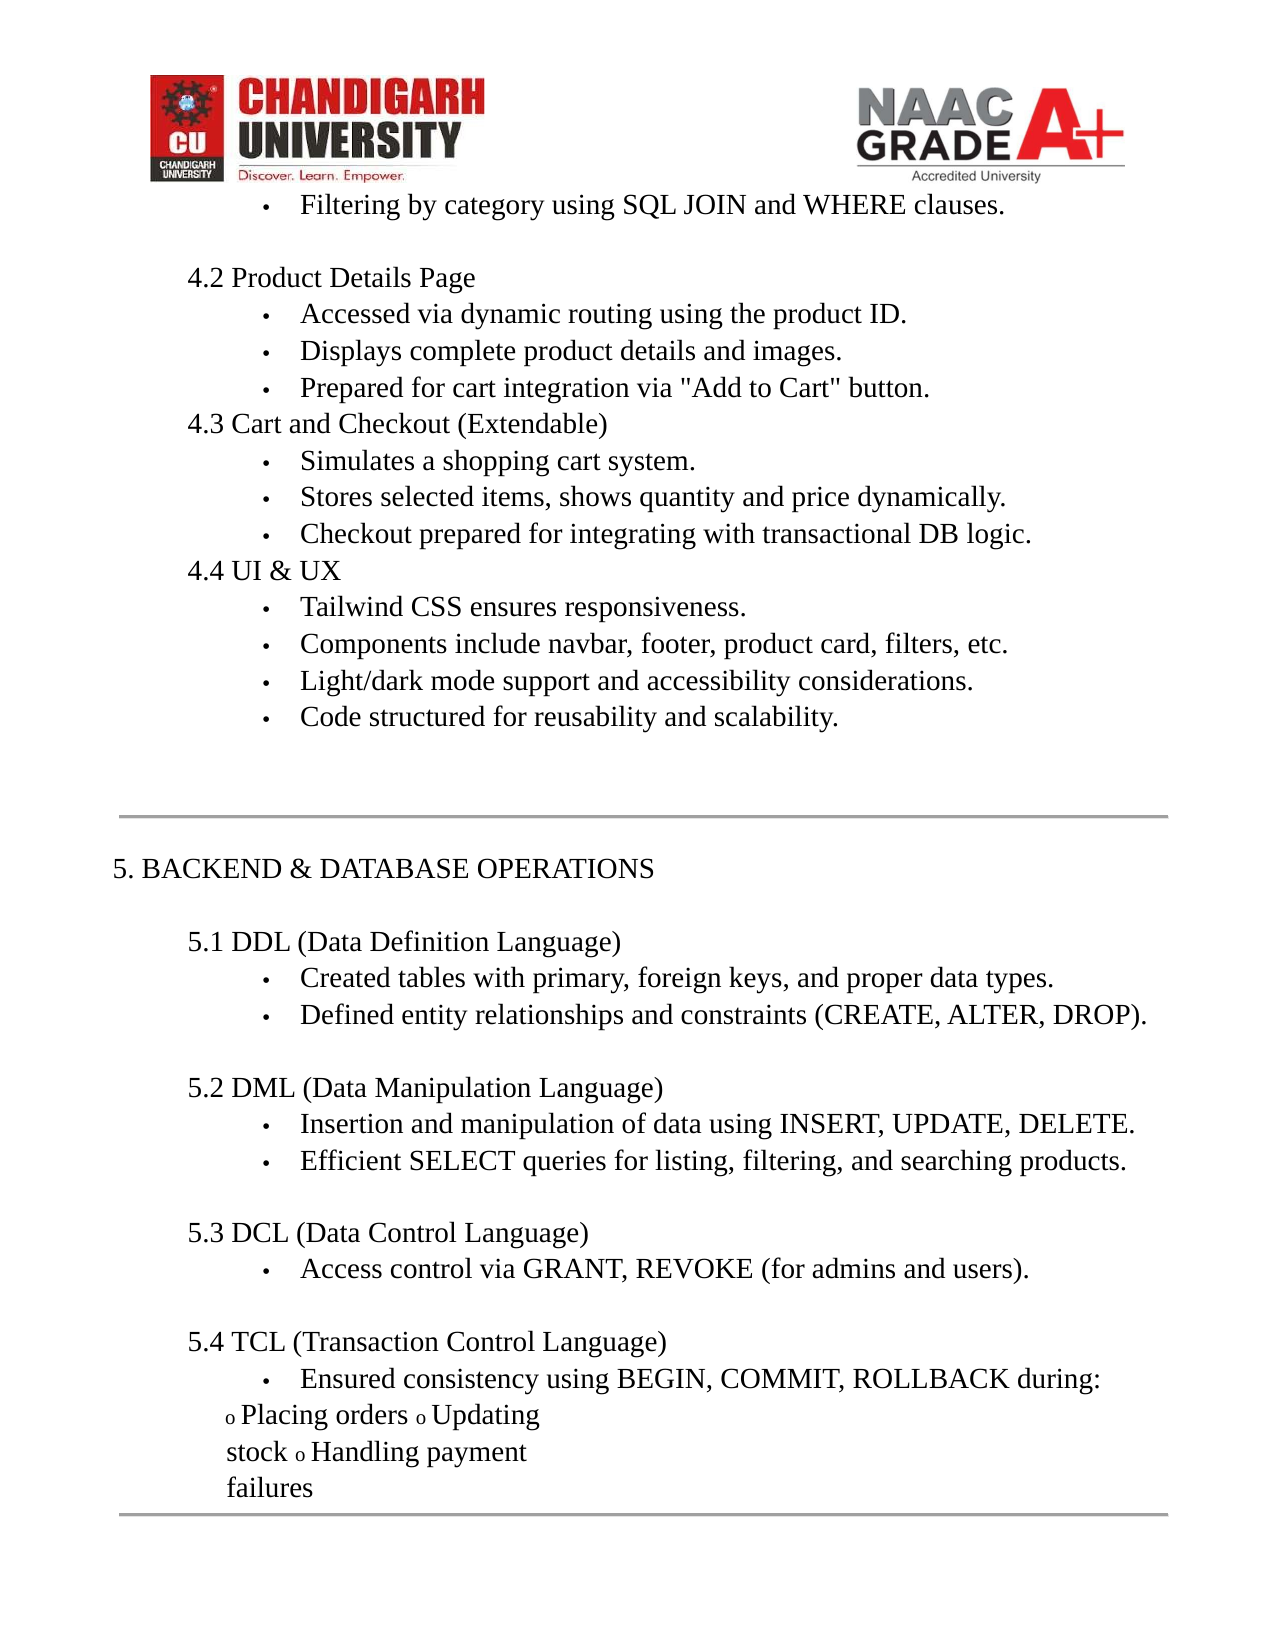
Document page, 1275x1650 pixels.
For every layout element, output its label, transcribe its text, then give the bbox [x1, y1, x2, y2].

list Displays complete product details and images. [262, 333, 1163, 366]
list Checkout prepared for integrating with transactional DB logic. [262, 516, 1163, 550]
list BACKEND & DATABASE OPERATIONS [112, 852, 1169, 885]
picture [856, 87, 1125, 184]
list Accessed via dynamic routing using the product ID. [262, 296, 1163, 330]
list DML (Data Manipulation Language) [187, 1070, 1169, 1103]
list DCL (Data Control Language) [187, 1216, 1169, 1249]
list Efficient SELECT queries for listing, filtering, and searching products. [262, 1143, 1163, 1176]
list Ensured consistency using BEGIN, COMMIT, ROLLBACK during: [262, 1361, 1163, 1394]
list Access control via GRANT, REVOKE (for admins and users). [262, 1252, 1163, 1285]
list Prepared for cart integration via "Add to Cart" button. [262, 370, 1163, 403]
list Created tables with primary, foreign keys, and proper data types. [262, 960, 1163, 993]
text o Placing orders o Updating stock o Handling payment failures [225, 1397, 574, 1504]
list Light/dark mode support and accessibility considerations. [262, 663, 1163, 696]
list DDL (Data Definition Language) [187, 924, 1169, 957]
list Tailwind CSS ensures responsiveness. [262, 589, 1163, 623]
list Stores selected items, shows quantity and price dynamically. [262, 479, 1163, 513]
picture [150, 75, 485, 183]
list Insertion and manipulation of data using INSERT, UPDATE, DELETE. [262, 1106, 1163, 1139]
list Simulates a shopping cart system. [262, 443, 1163, 476]
list Defined entity relationships and constraints (CREATE, ALTER, DROP). [262, 997, 1163, 1030]
list Product Details Page [187, 260, 1169, 293]
list Cart and Checkout (Extendable) [187, 406, 1169, 440]
list UI & UX [187, 553, 1169, 586]
list TCL (Transaction Control Language) [187, 1324, 1169, 1358]
list Filtering by category using SQL JOIN and WHERE clauses. [262, 187, 1163, 221]
list Components include navbar, footer, product card, filters, etc. [262, 626, 1163, 659]
list Code structured for reusability and scalability. [262, 699, 1163, 733]
